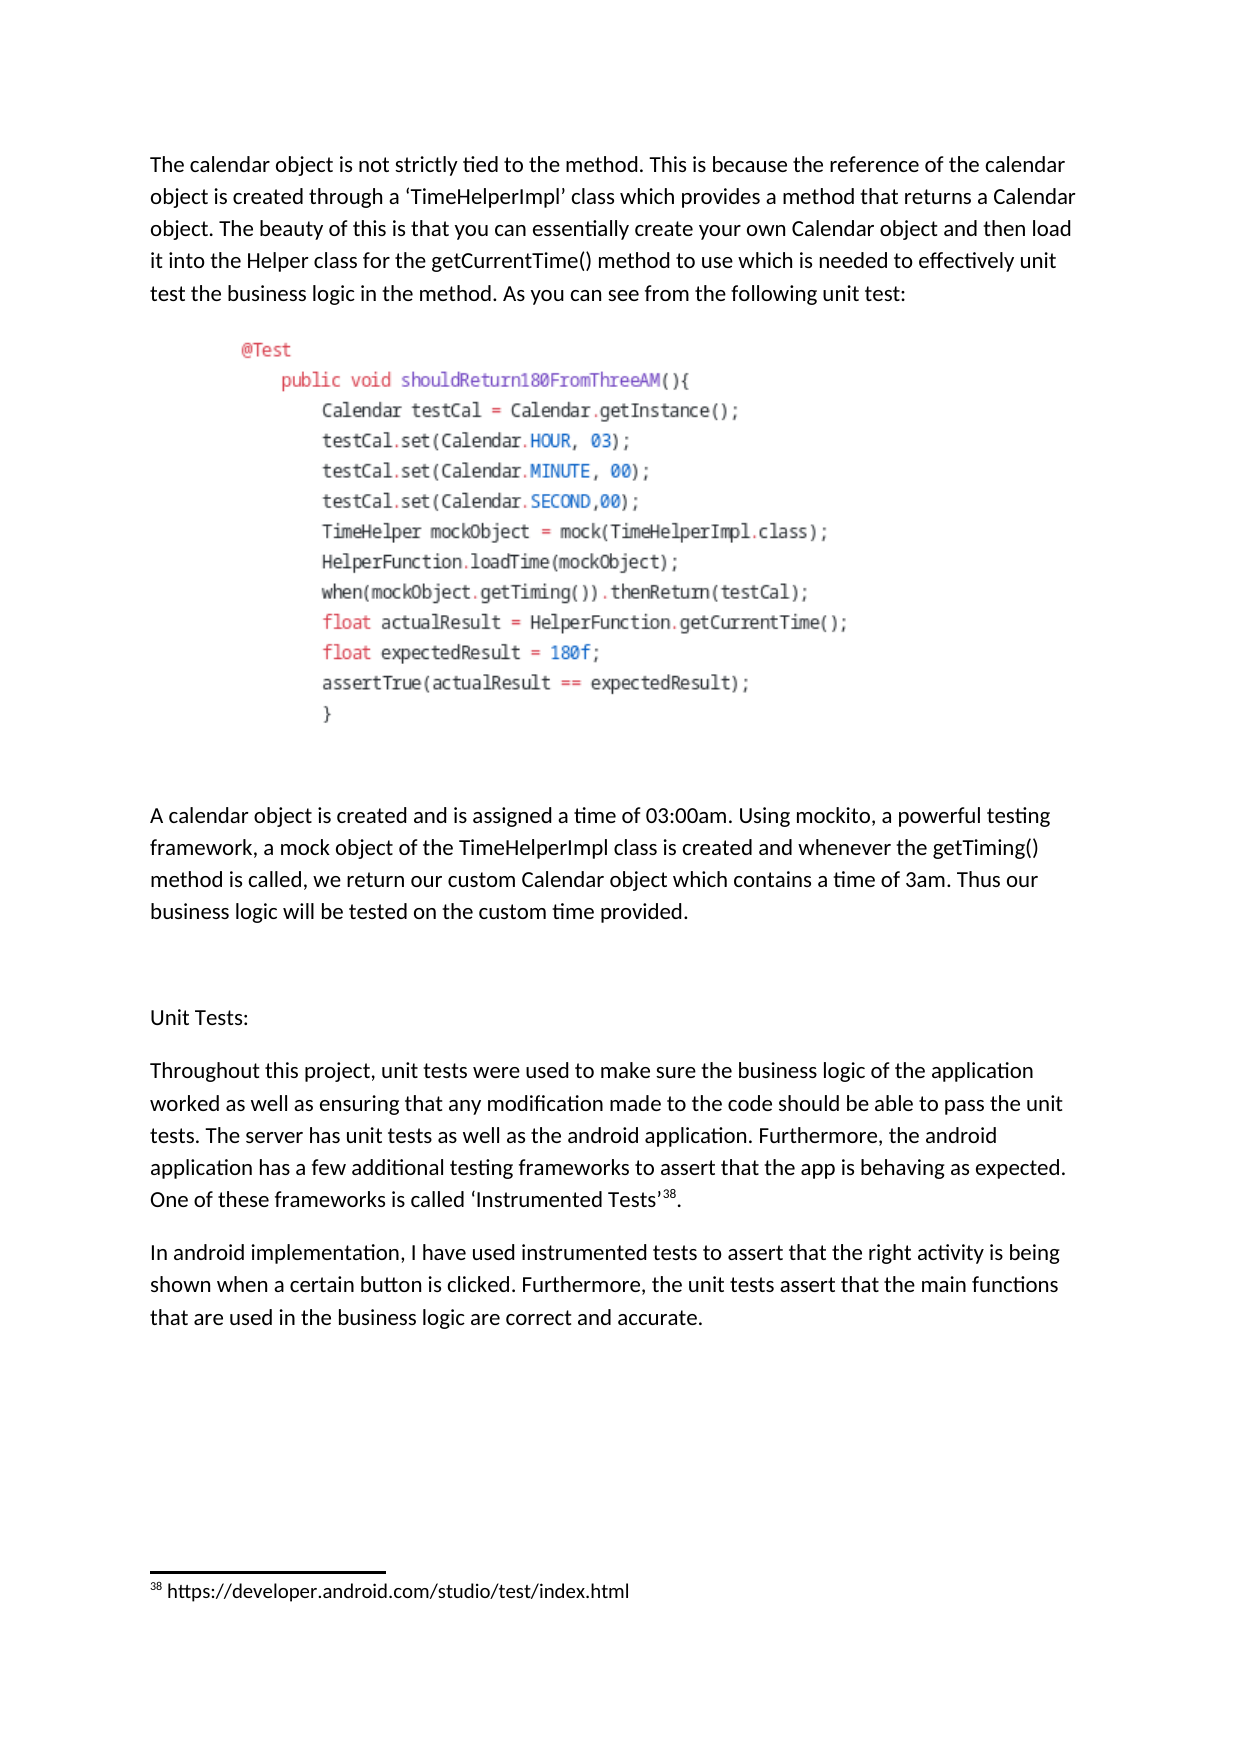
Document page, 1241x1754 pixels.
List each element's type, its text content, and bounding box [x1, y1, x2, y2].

text In android implementation, I have used instrumented tests to assert that the right activity is being shown when a certain button is clicked. Furthermore, the unit tests assert that the main functions that are used in the business logic are correct and accurate. [150, 1238, 1090, 1331]
text Throughout this project, unit tests were used to make sure the business logic of the application worked as well as ensuring that any modification made to the code should be able to pass the unit tests. The server has unit tests as well as the android application. Furthermore, the android application has a few additional testing frameworks to assert that the app is behaving as expected. One of these frameworks is called ‘Instrumented Tests’. [150, 1057, 1090, 1213]
text Unit Tests: [150, 1003, 1090, 1032]
text A calendar object is created and is assigned a time of 03:00am. Using mockito, a powerful testing framework, a mock object of the TimeHelperImpl class is created and whenever the getTiming() method is called, we return our custom Calendar object which contains a time of 3am. Thus our business logic will be tested on the custom time provided. [150, 801, 1090, 926]
text The calendar object is not strictly tied to the method. This is because the reference of the calendar object is created through a ‘TimeHelperImpl’ class which provides a method that returns a Calendar object. The beauty of this is that you can essentially create your own Calendar object and then load it into the Helper class for the getCurrentTime() method to use which is needed to effectively unit test the business logic in the method. As you can see from the following unit test: [150, 150, 1090, 307]
